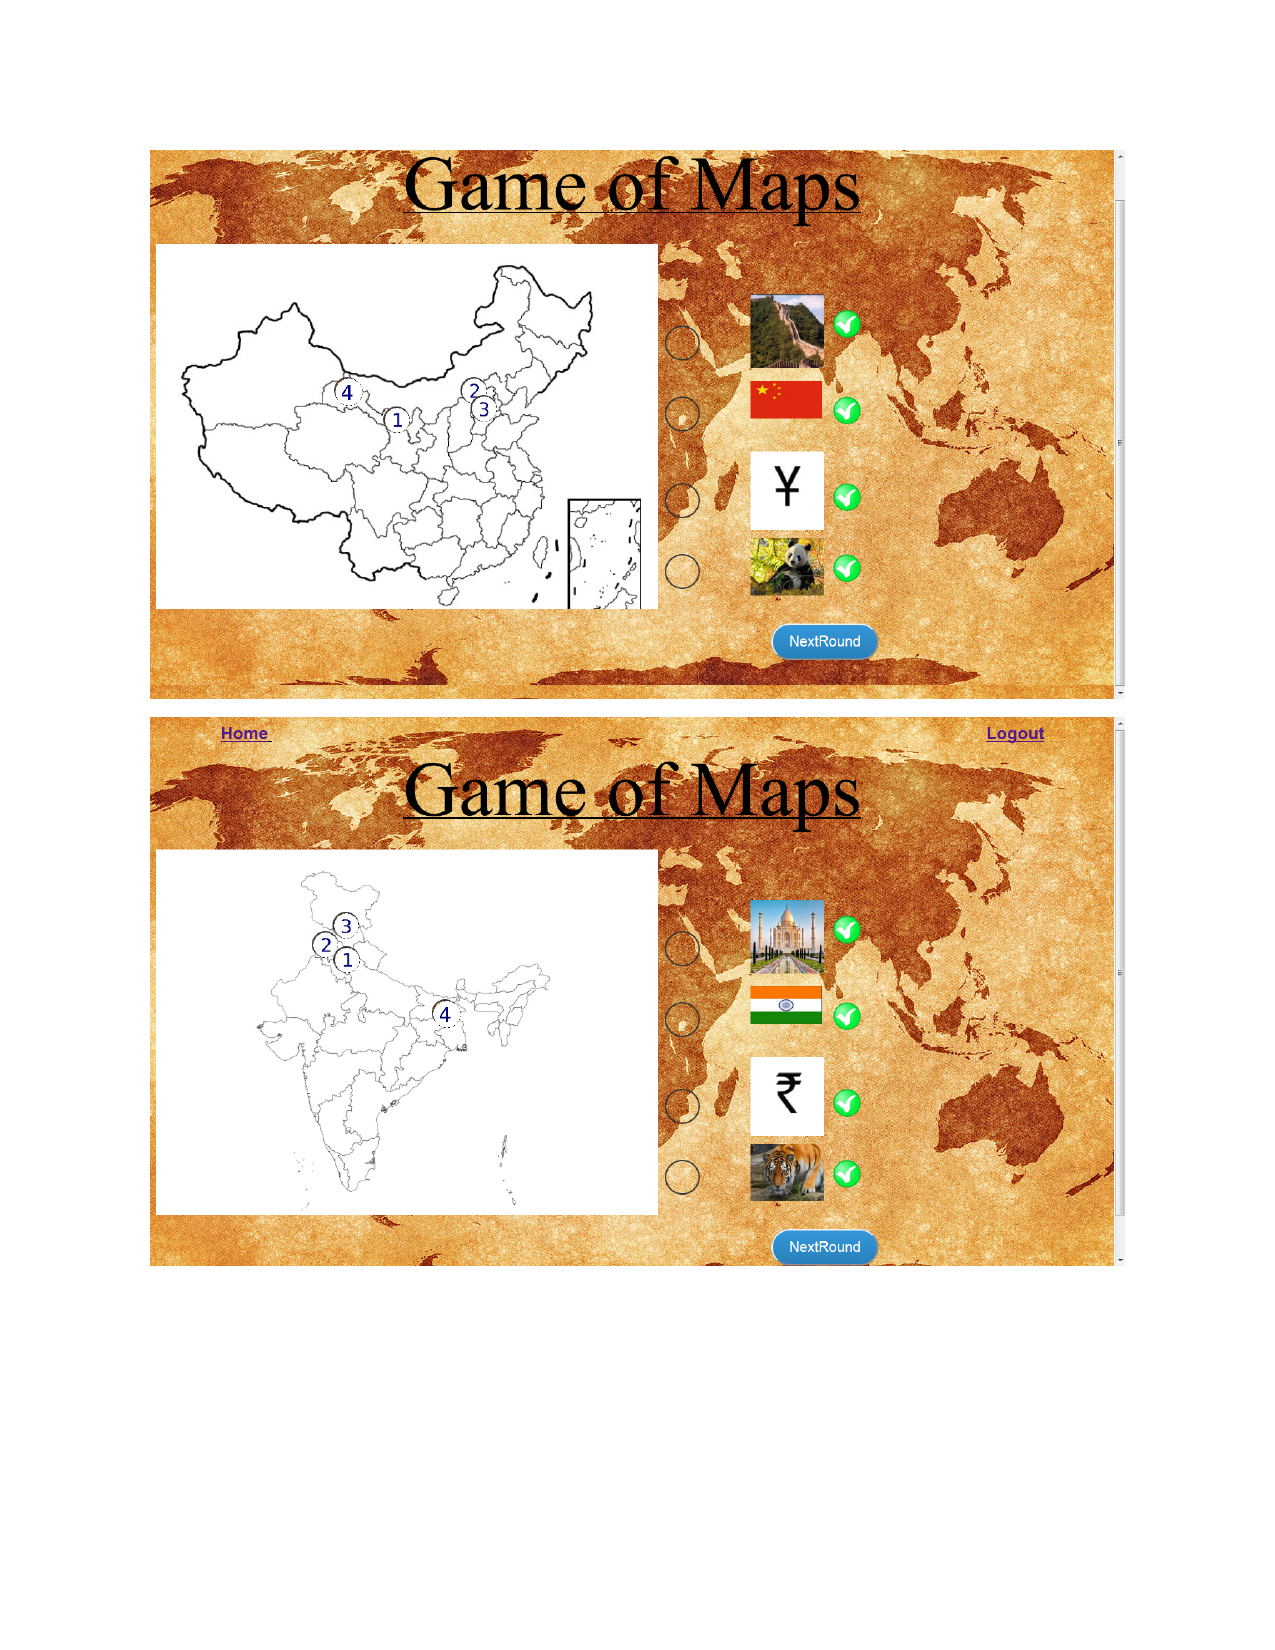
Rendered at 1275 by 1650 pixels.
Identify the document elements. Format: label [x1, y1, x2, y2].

picture [150, 150, 1125, 699]
picture [150, 717, 1125, 1266]
